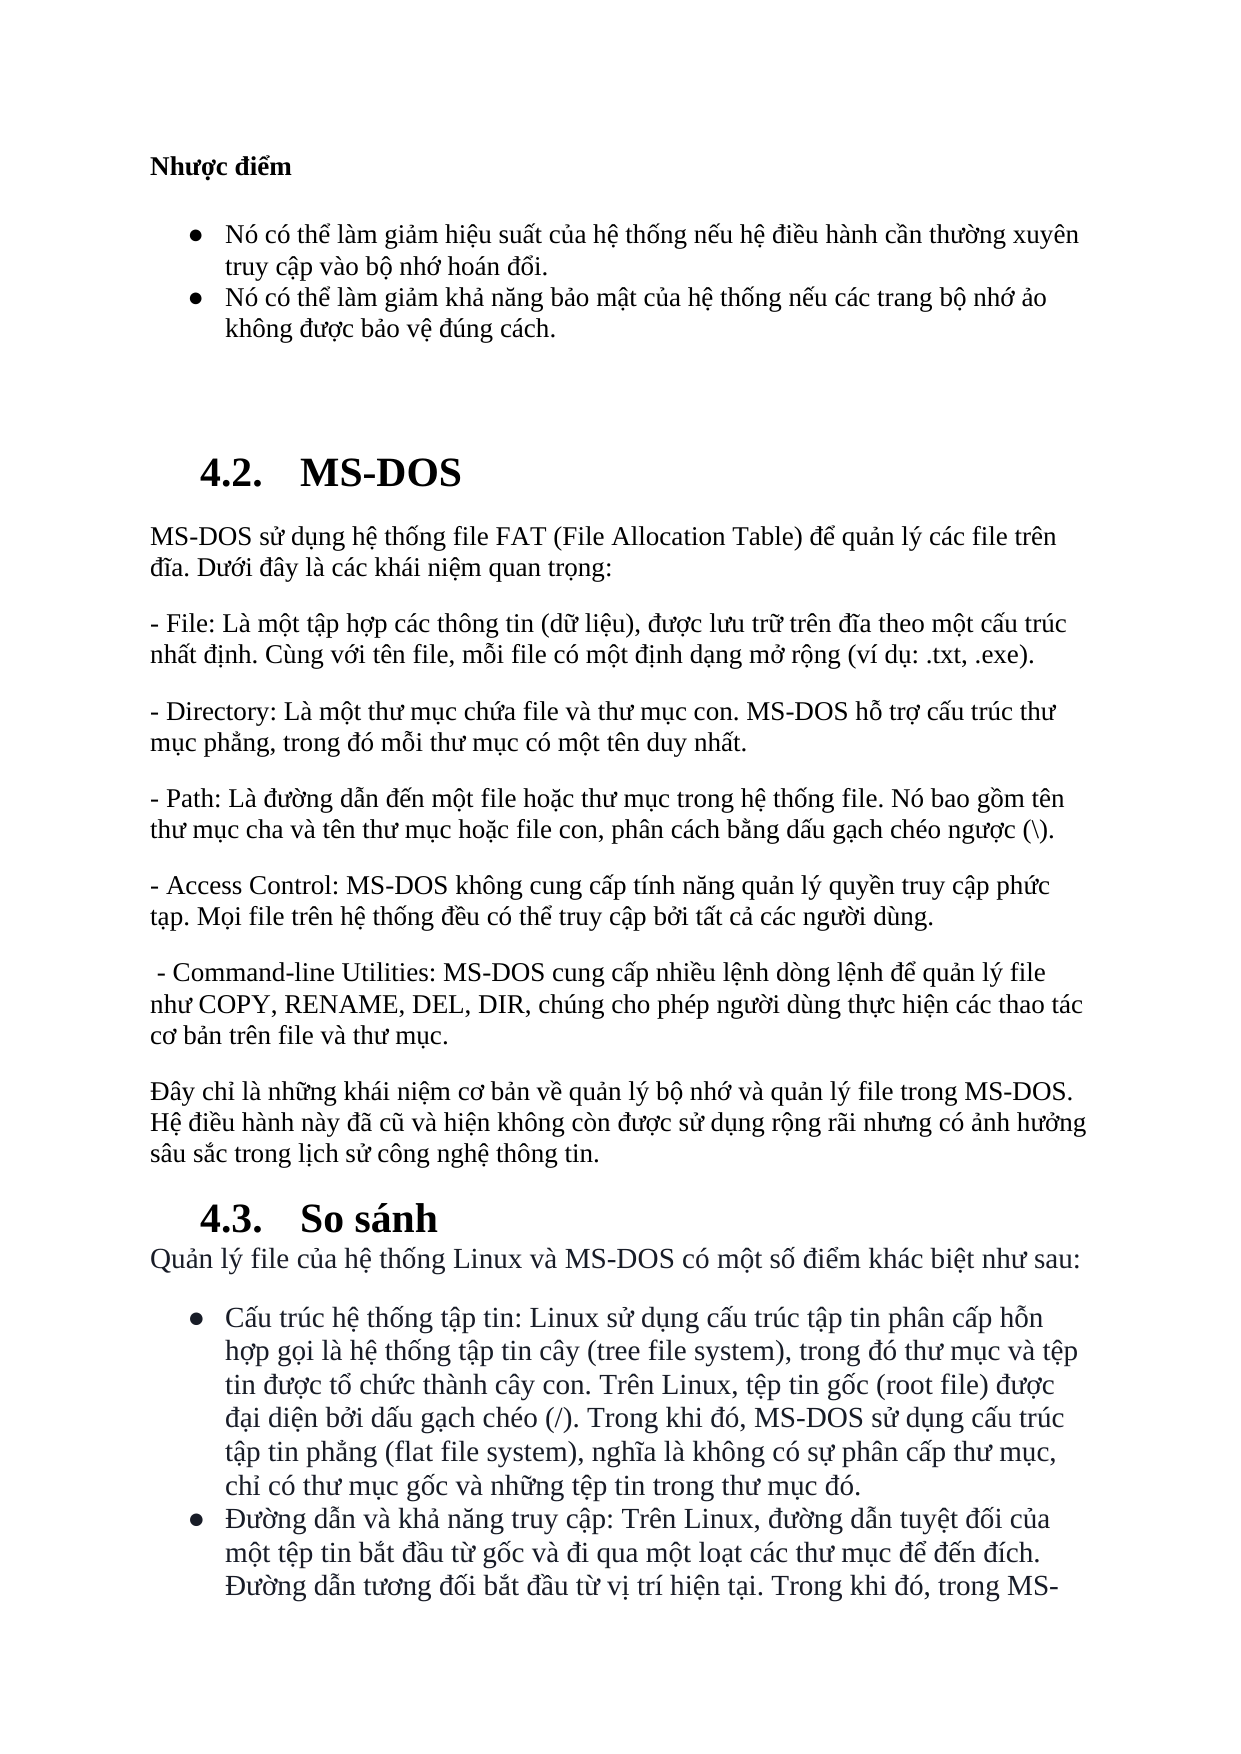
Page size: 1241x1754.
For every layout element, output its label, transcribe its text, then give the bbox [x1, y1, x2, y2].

text - Path: Là đường dẫn đến một file hoặc thư mục trong hệ thống file. Nó bao gồm tên thư mục cha và tên thư mục hoặc file con, phân cách bằng dấu gạch chéo ngược (\). [150, 782, 1090, 844]
text - Access Control: MS-DOS không cung cấp tính năng quản lý quyền truy cập phức tạp. Mọi file trên hệ thống đều có thể truy cập bởi tất cả các người dùng. [150, 869, 1090, 932]
text - File: Là một tập hợp các thông tin (dữ liệu), được lưu trữ trên đĩa theo một cấu trúc nhất định. Cùng với tên file, mỗi file có một định dạng mở rộng (ví dụ: .txt, .exe). [150, 607, 1090, 670]
list So sánh [262, 1193, 1090, 1241]
list Nó có thể làm giảm khả năng bảo mật của hệ thống nếu các trang bộ nhớ ảo không được bảo vệ đúng cách. [187, 281, 1090, 343]
text MS-DOS sử dụng hệ thống file FAT (File Allocation Table) để quản lý các file trên đĩa. Dưới đây là các khái niệm quan trọng: [150, 520, 1090, 582]
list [187, 1501, 1090, 1602]
list MS-DOS [262, 447, 1090, 495]
text - Command-line Utilities: MS-DOS cung cấp nhiều lệnh dòng lệnh để quản lý file như COPY, RENAME, DEL, DIR, chúng cho phép người dùng thực hiện các thao tác cơ bản trên file và thư mục. [150, 957, 1090, 1050]
text - Directory: Là một thư mục chứa file và thư mục con. MS-DOS hỗ trợ cấu trúc thư mục phẳng, trong đó mỗi thư mục có một tên duy nhất. [150, 695, 1090, 757]
text Đây chỉ là những khái niệm cơ bản về quản lý bộ nhớ và quản lý file trong MS-DOS. Hệ điều hành này đã cũ và hiện không còn được sử dụng rộng rãi nhưng có ảnh hưởng sâu sắc trong lịch sử công nghệ thông tin. [150, 1075, 1090, 1168]
list Cấu trúc hệ thống tập tin: Linux sử dụng cấu trúc tập tin phân cấp hỗn hợp gọi là hệ thống tập tin cây (tree file system), trong đó thư mục và tệp tin được tổ chức thành cây con. Trên Linux, tệp tin gốc (root file) được đại diện bởi dấu gạch chéo (/). Trong khi đó, MS-DOS sử dụng cấu trúc tập tin phẳng (flat file system), nghĩa là không có sự phân cấp thư mục, chỉ có thư mục gốc và những tệp tin trong thư mục đó. [187, 1300, 1090, 1501]
text Nhược điểm [150, 150, 1090, 181]
text Quản lý file của hệ thống Linux và MS-DOS có một số điểm khác biệt như sau: [150, 1241, 1090, 1275]
list Nó có thể làm giảm hiệu suất của hệ thống nếu hệ điều hành cần thường xuyên truy cập vào bộ nhớ hoán đổi. [187, 219, 1090, 281]
